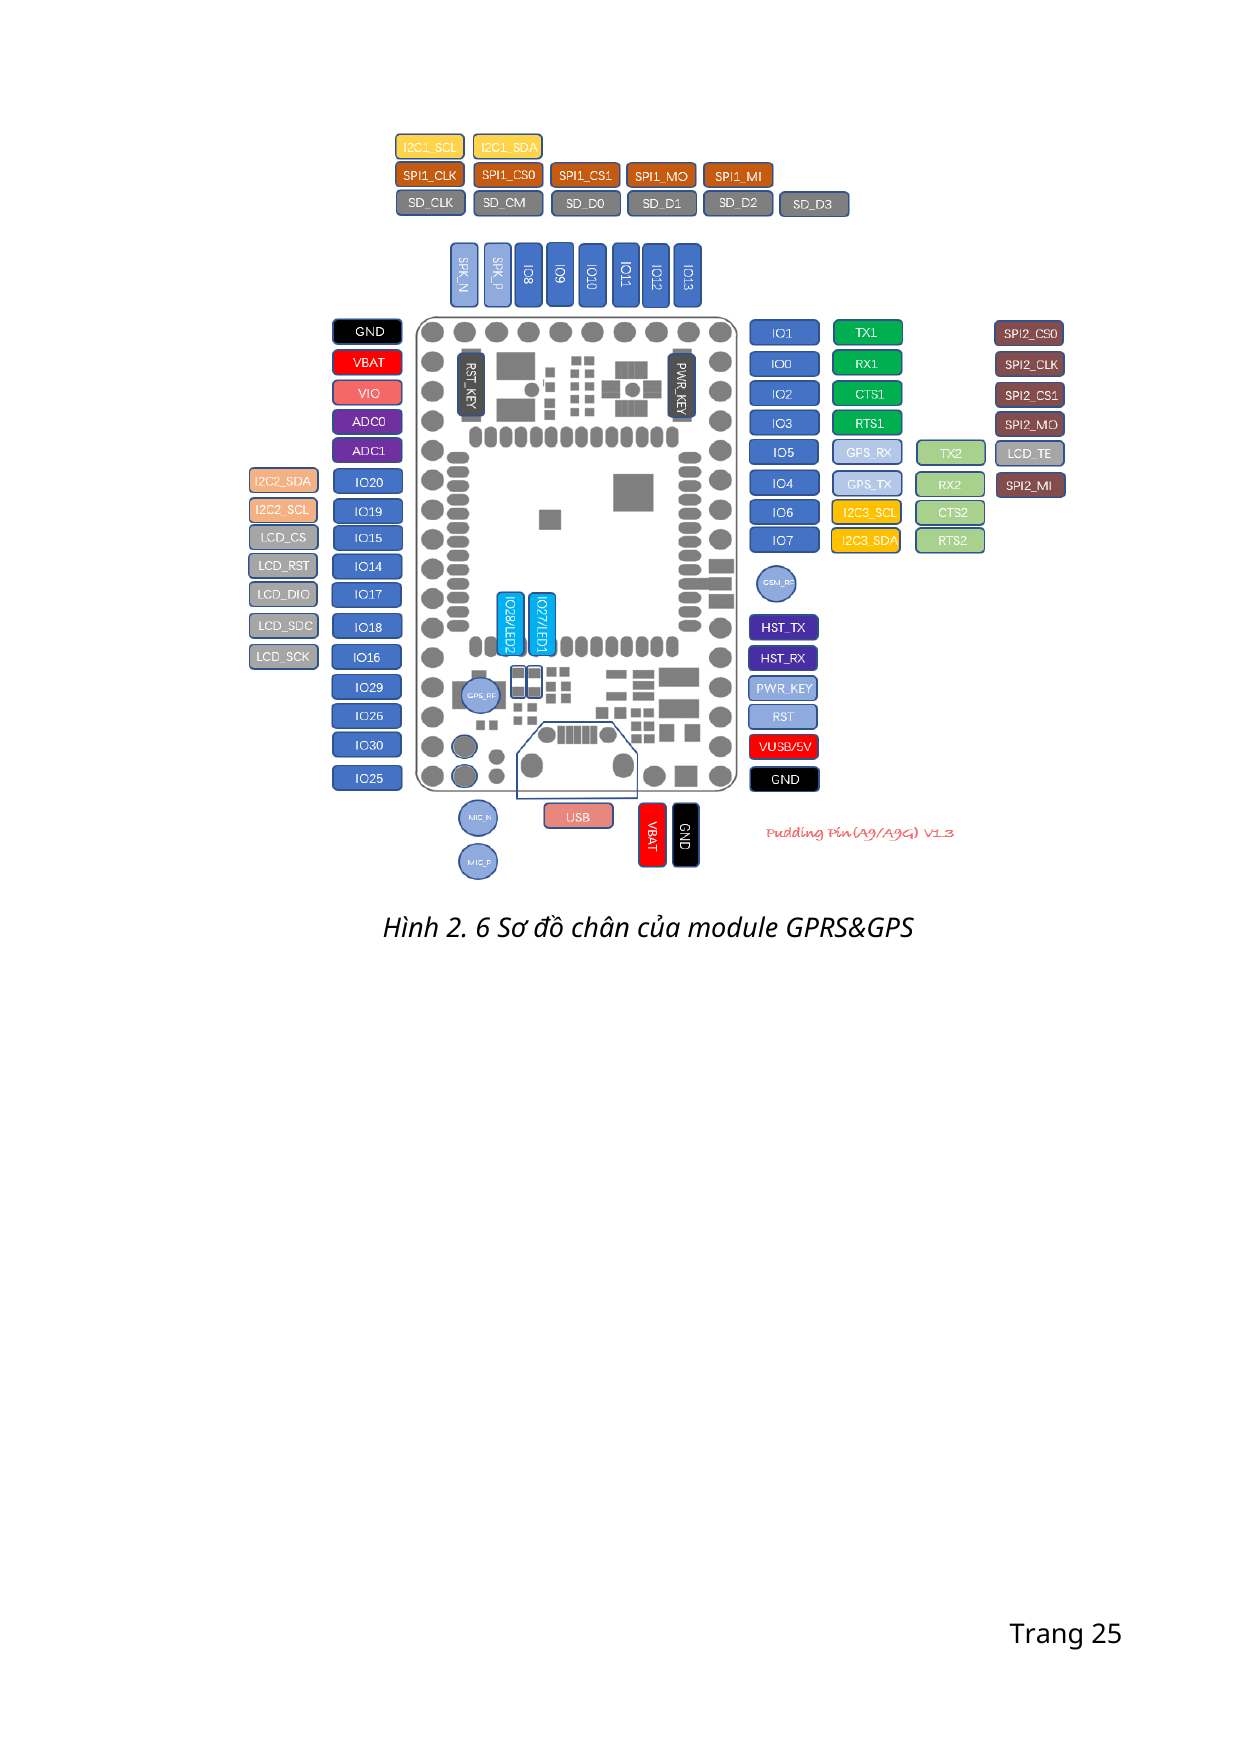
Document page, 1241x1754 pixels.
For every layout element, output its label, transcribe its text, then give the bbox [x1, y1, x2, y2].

picture [179, 118, 1120, 890]
text Hình 2. 6 Sơ đồ chân của module GPRS&GPS [177, 909, 1122, 946]
